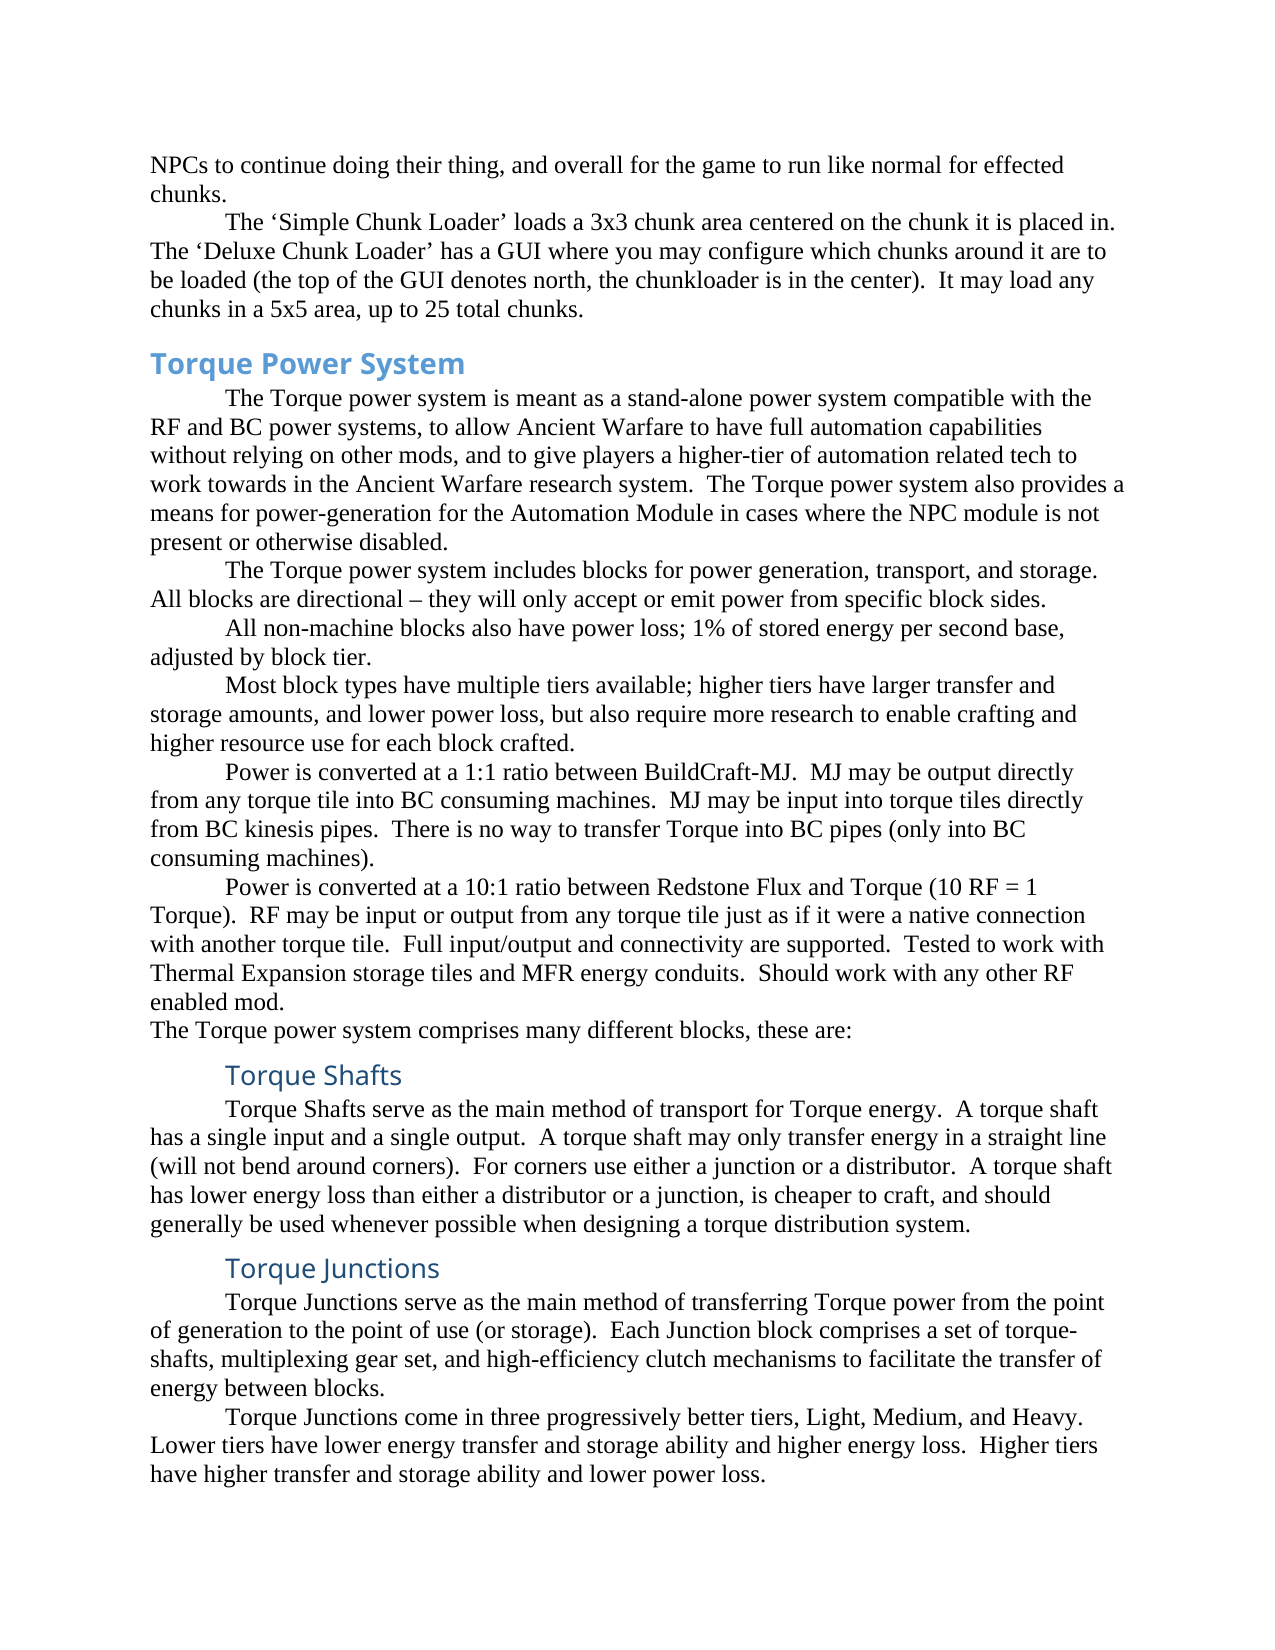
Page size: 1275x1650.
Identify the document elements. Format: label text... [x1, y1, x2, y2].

subtitle Torque Shafts [150, 1057, 1125, 1094]
text Torque Shafts serve as the main method of transport for Torque energy. A torque shaft has a single input and a single output. A torque shaft may only transfer energy in a straight line (will not bend around corners). For corners use either a junction or a distributor. A torque shaft has lower energy loss than either a distributor or a junction, is cheaper to craft, and should generally be used whenever possible when designing a torque distribution system. [150, 1094, 1125, 1237]
text The Torque power system is meant as a stand-alone power system compatible with the RF and BC power systems, to allow Ancient Warfare to have full automation capabilities without relying on other mods, and to give players a higher-tier of automation related tech to work towards in the Ancient Warfare research system. The Torque power system also provides a means for power-generation for the Automation Module in cases where the NPC module is not present or otherwise disabled. [150, 383, 1125, 556]
text Power is converted at a 1:1 ratio between BuildCraft-MJ. MJ may be output directly from any torque tile into BC consuming machines. MJ may be input into torque tiles directly from BC kinesis pipes. There is no way to transfer Torque into BC pipes (only into BC consuming machines). [150, 757, 1125, 872]
text The Torque power system comprises many different blocks, these are: [150, 1016, 1125, 1044]
text The ‘Simple Chunk Loader’ loads a 3x3 chunk area centered on the chunk it is placed in. The ‘Deluxe Chunk Loader’ has a GUI where you may configure which chunks around it are to be loaded (the top of the GUI denotes north, the chunkloader is in the center). It may load any chunks in a 5x5 area, up to 25 total chunks. [150, 207, 1125, 322]
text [150, 150, 1125, 207]
text Torque Junctions come in three progressively better tiers, Light, Medium, and Heavy. Lower tiers have lower energy transfer and storage ability and higher energy loss. Higher tiers have higher transfer and storage ability and lower power loss. [150, 1402, 1125, 1488]
text Power is converted at a 10:1 ratio between Redstone Flux and Torque (10 RF = 1 Torque). RF may be input or output from any torque tile just as if it were a native connection with another torque tile. Full input/output and connectivity are supported. Tested to work with Thermal Expansion storage tiles and MFR energy conduits. Should work with any other RF enabled mod. [150, 872, 1125, 1016]
text Torque Junctions serve as the main method of transferring Torque power from the point of generation to the point of use (or storage). Each Junction block comprises a set of torque-shafts, multiplexing gear set, and high-efficiency clutch mechanisms to facilitate the transfer of energy between blocks. [150, 1287, 1125, 1402]
text The Torque power system includes blocks for power generation, transport, and storage. All blocks are directional – they will only accept or emit power from specific block sides. [150, 556, 1125, 613]
subtitle Torque Power System [150, 343, 1125, 383]
text All non-machine blocks also have power loss; 1% of stored energy per second base, adjusted by block tier. [150, 613, 1125, 671]
subtitle Torque Junctions [150, 1250, 1125, 1287]
text Most block types have multiple tiers available; higher tiers have larger transfer and storage amounts, and lower power loss, but also require more research to enable crafting and higher resource use for each block crafted. [150, 671, 1125, 757]
